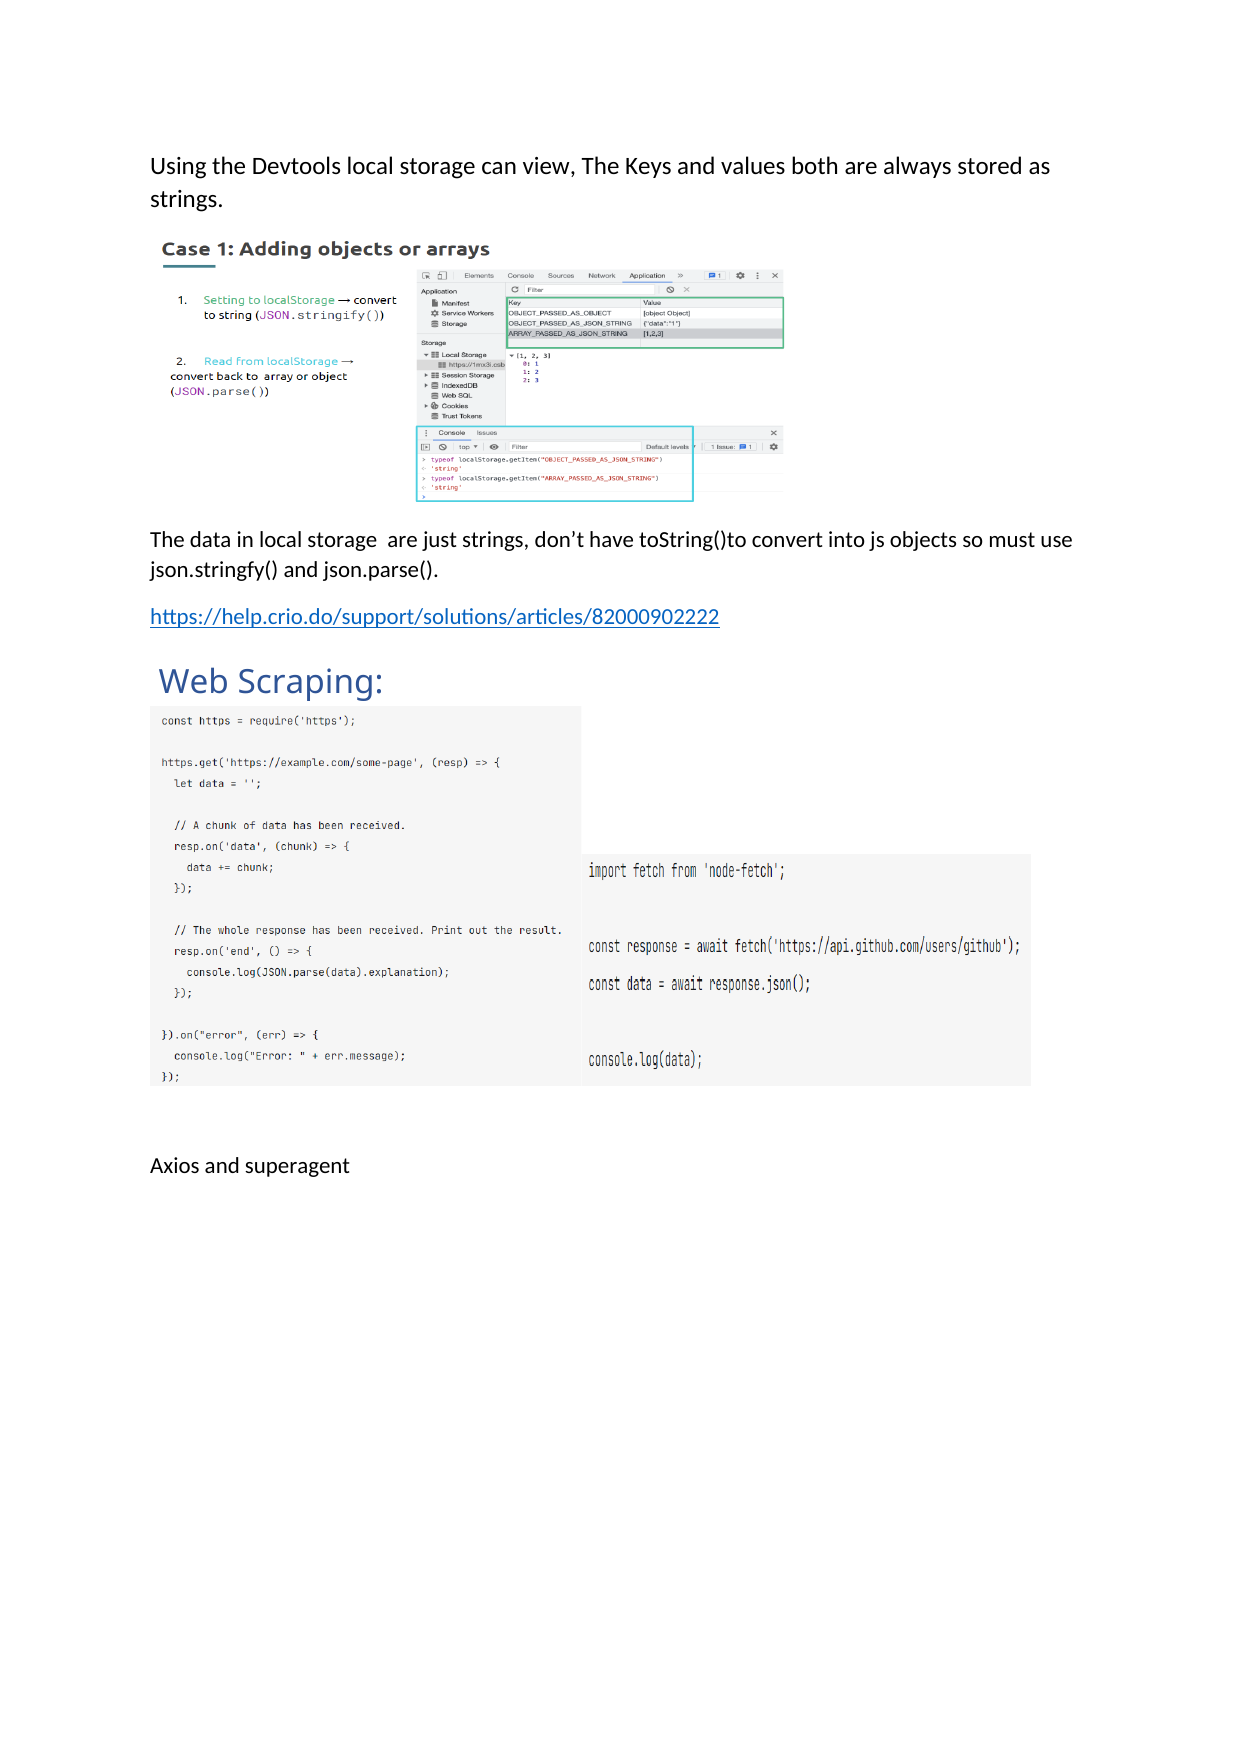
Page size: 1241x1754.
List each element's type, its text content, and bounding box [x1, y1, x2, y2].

subtitle Web Scraping: [150, 658, 1090, 703]
text Axios and superagent [150, 1151, 1090, 1179]
picture [150, 706, 1031, 1086]
text The data in local storage are just strings, don’t have toString()to convert into js objects so must use json.stringfy() and json.parse(). [150, 525, 1090, 583]
text https://help.crio.do/support/solutions/articles/82000902222 [150, 602, 1090, 630]
picture [150, 232, 785, 507]
text Using the Devtools local storage can view, The Keys and values both are always stored as strings. [150, 150, 1090, 213]
